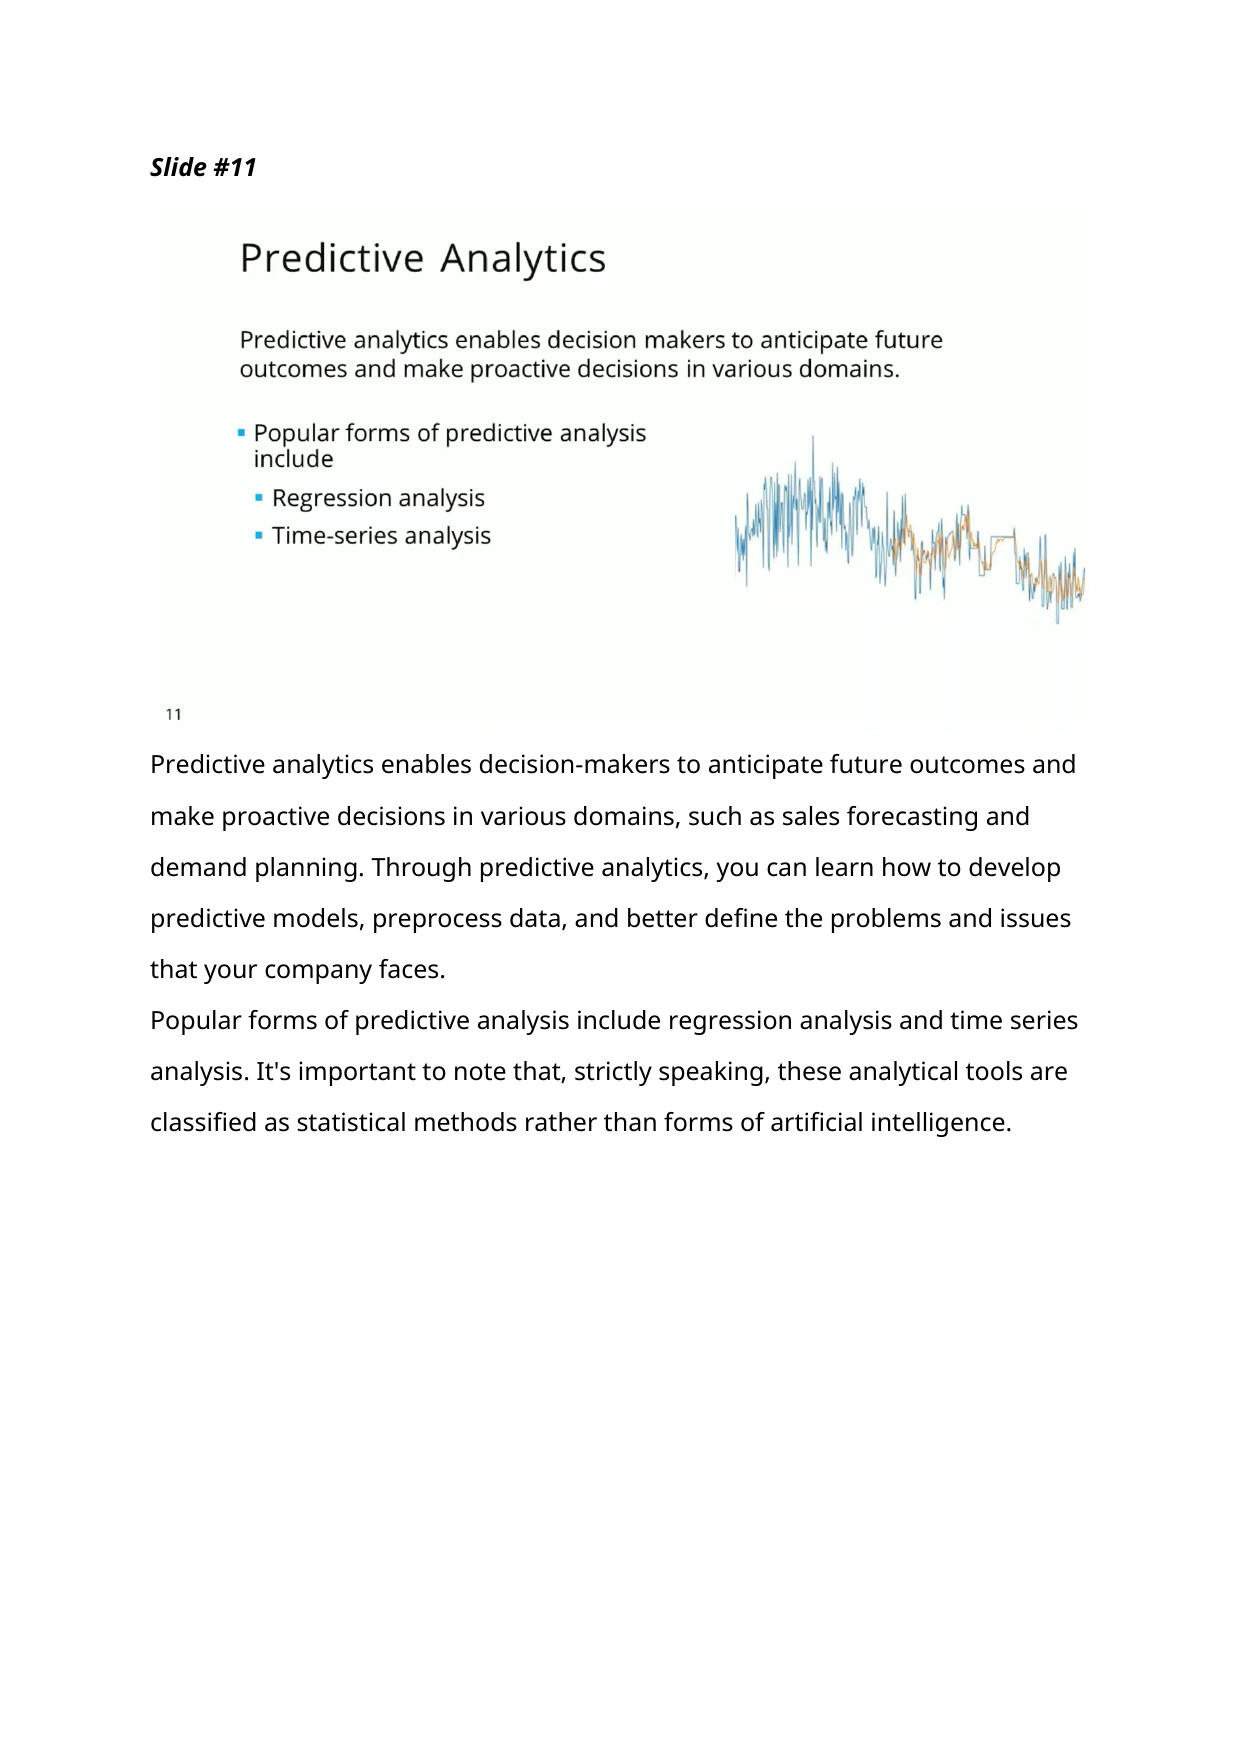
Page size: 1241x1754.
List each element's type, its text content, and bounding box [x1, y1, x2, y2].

subtitle Slide #11 [150, 150, 1090, 201]
picture [150, 201, 1091, 731]
text Popular forms of predictive analysis include regression analysis and time series analysis. It's important to note that, strictly speaking, these analytical tools are classified as statistical methods rather than forms of artificial intelligence. [150, 1002, 1090, 1138]
text Predictive analytics enables decision-makers to anticipate future outcomes and make proactive decisions in various domains, such as sales forecasting and demand planning. Through predictive analytics, you can learn how to develop predictive models, preprocess data, and better define the problems and issues that your company faces. [150, 747, 1090, 985]
